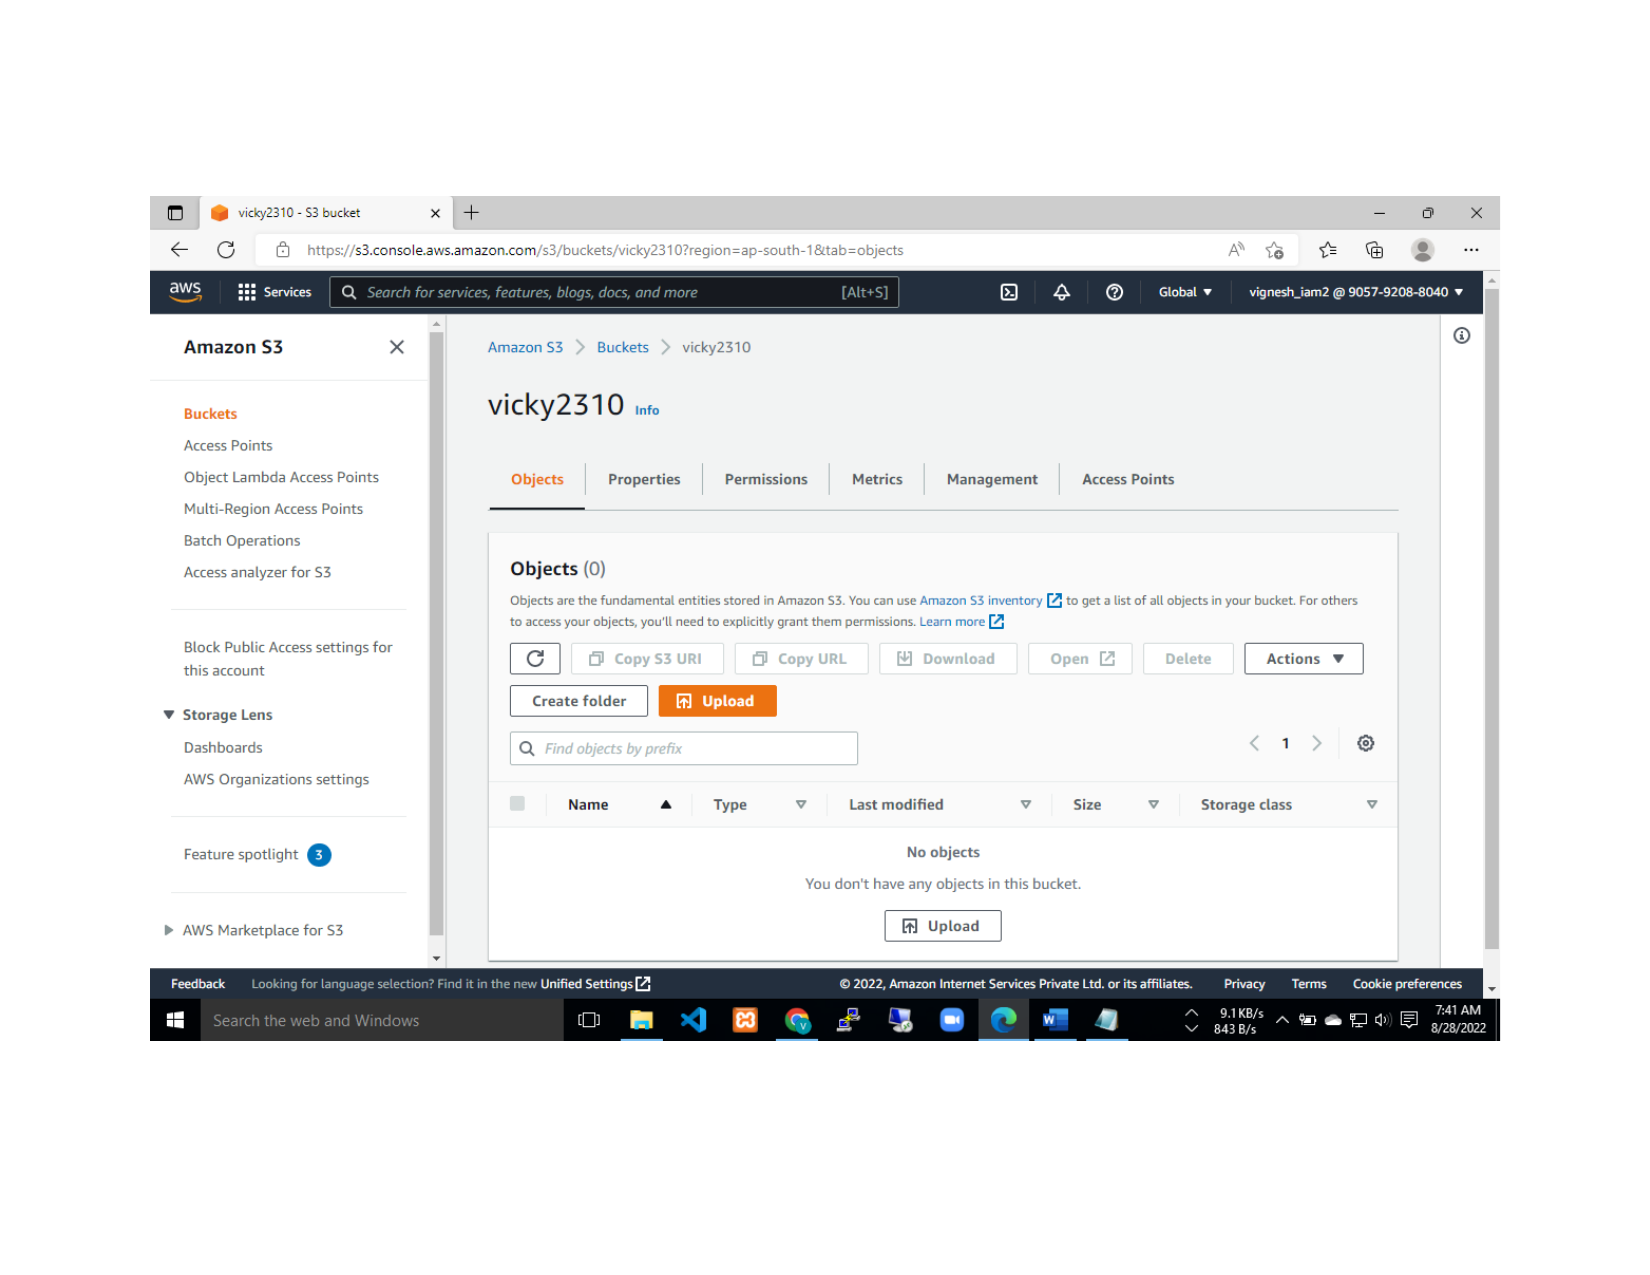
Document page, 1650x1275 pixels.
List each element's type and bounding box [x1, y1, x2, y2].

picture [150, 196, 1500, 1041]
